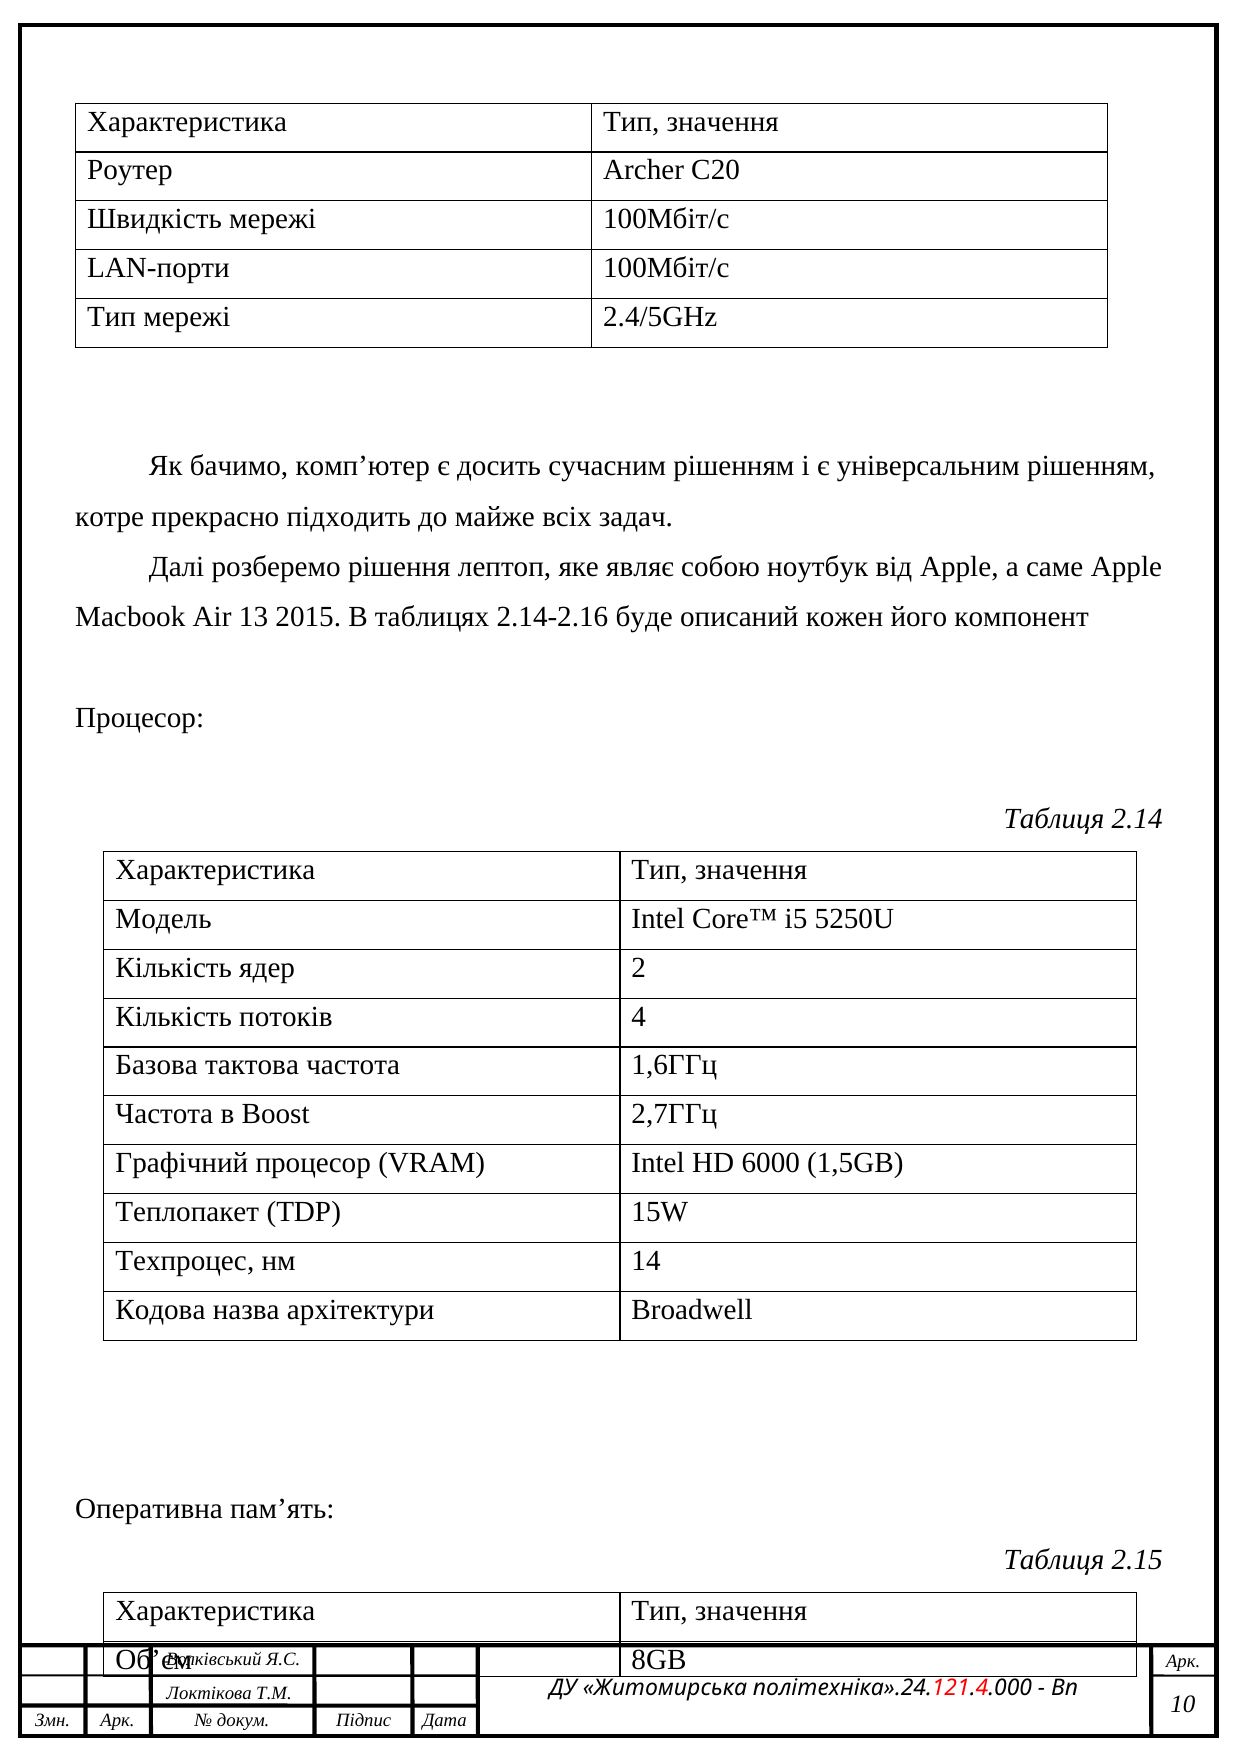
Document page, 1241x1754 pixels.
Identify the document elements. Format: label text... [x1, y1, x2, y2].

table_cell Кількість ядер [104, 950, 619, 998]
table_cell Роутер [76, 153, 591, 200]
table_cell 100Мбіт/с [592, 250, 1107, 298]
table_header Характеристика [76, 104, 591, 151]
table_cell Базова тактова частота [104, 1048, 619, 1095]
text Як бачимо, комп’ютер є досить сучасним рішенням і є універсальним рішенням, котре прекрасно підходить до майже всіх задач. [75, 448, 1165, 532]
table_cell Графічний процесор (VRAM) [104, 1145, 619, 1193]
text Таблиця 2.15 [75, 1542, 1165, 1575]
table_header Характеристика [104, 852, 619, 900]
text Процесор: [75, 700, 1165, 734]
table_cell Техпроцес, нм [104, 1243, 619, 1291]
table_cell Теплопакет (TDP) [104, 1194, 619, 1242]
table_cell 2,7ГГц [621, 1096, 1136, 1144]
table_cell Intel HD 6000 (1,5GB) [621, 1145, 1136, 1193]
table_cell 2 [621, 950, 1136, 998]
table_cell Archer C20 [592, 153, 1107, 200]
table_cell Кількість потоків [104, 999, 619, 1046]
table_cell 1,6ГГц [621, 1048, 1136, 1095]
table_cell Швидкість мережі [76, 201, 591, 249]
table_cell 100Мбіт/с [592, 201, 1107, 249]
table_cell Модель [104, 901, 619, 949]
text Оперативна пам’ять: [75, 1492, 1165, 1525]
table_cell 14 [621, 1243, 1136, 1291]
table_cell LAN-порти [76, 250, 591, 298]
table_cell 8GB [621, 1642, 1136, 1676]
table_cell Intel Core™ i5 5250U [621, 901, 1136, 949]
table_cell 4 [621, 999, 1136, 1046]
table_cell Тип мережі [76, 299, 591, 347]
table_header Тип, значення [592, 104, 1107, 151]
table_cell Об’єм [104, 1642, 619, 1676]
table_cell 15W [621, 1194, 1136, 1242]
table_cell Кодова назва архітектури [104, 1292, 619, 1339]
table_header Тип, значення [621, 1593, 1136, 1641]
table_cell 2.4/5GHz [592, 299, 1107, 347]
table_cell Broadwell [621, 1292, 1136, 1339]
table_header Тип, значення [621, 852, 1136, 900]
text Таблиця 2.14 [75, 801, 1165, 834]
text Далі розберемо рішення лептоп, яке являє собою ноутбук від Apple, а саме Apple Macbook Air 13 2015. В таблицях 2.14-2.16 буде описаний кожен його компонент [75, 549, 1165, 633]
table_header Характеристика [104, 1593, 619, 1641]
table_cell Частота в Boost [104, 1096, 619, 1144]
